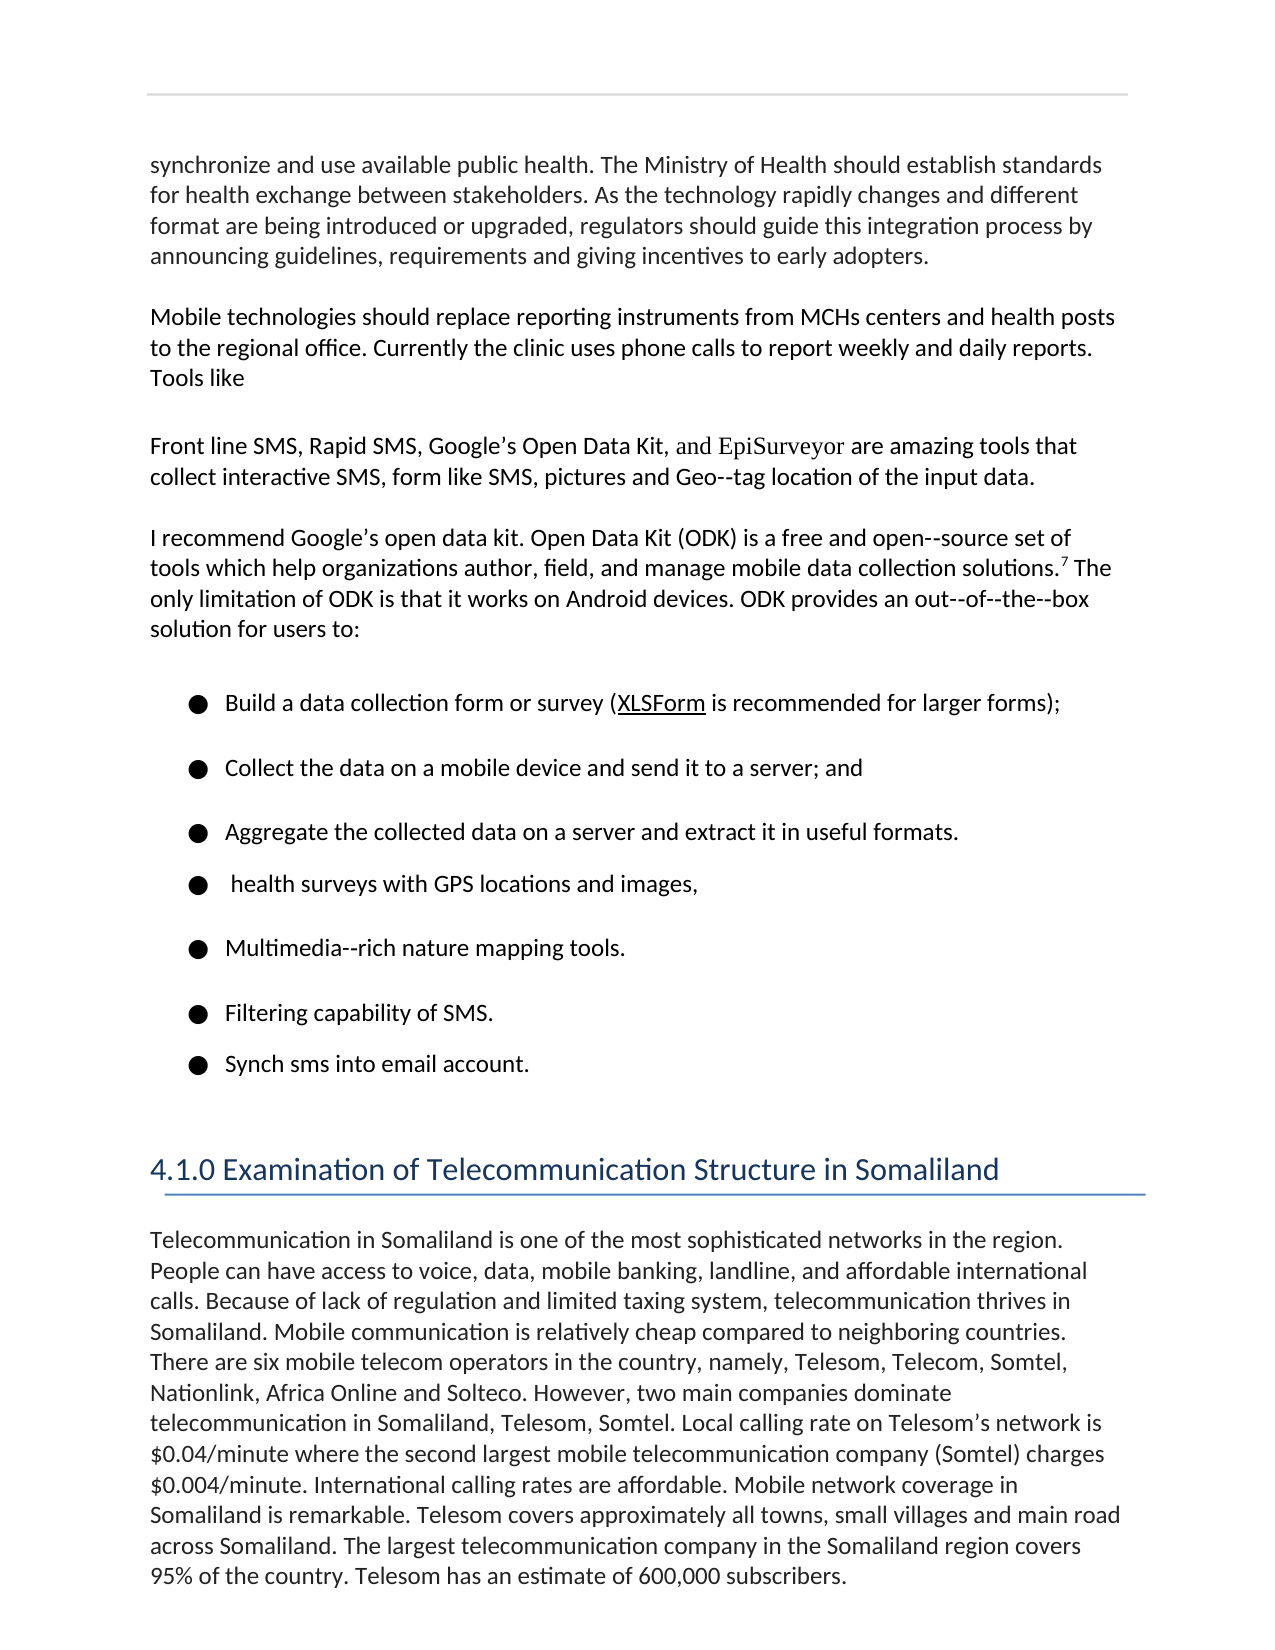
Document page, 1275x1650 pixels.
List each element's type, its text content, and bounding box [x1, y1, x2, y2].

text 4.1.0 Examination of Telecommunication Structure in Somaliland [150, 1149, 1148, 1188]
text Telecommunication in Somaliland is one of the most sophisticated networks in the region. People can have access to voice, data, mobile banking, landline, and affordable international calls. Because of lack of regulation and limited taxing system, telecommunication thrives in Somaliland. Mobile communication is relatively cheap compared to neighboring countries. [150, 1224, 1091, 1346]
text There are six mobile telecom operators in the country, namely, Telesom, Telecom, Somtel, Nationlink, Africa Online and Solteco. However, two main companies dominate telecommunication in Somaliland, Telesom, Somtel. Local calling rate on Telesom’s network is [150, 1346, 1104, 1438]
text I recommend Google’s open data kit. Open Data Kit (ODK) is a free and open-­‐source set of tools which help organizations author, field, and manage mobile data collection solutions.7 The only limitation of ODK is that it works on Android devices. ODK provides an out-­‐of-­‐the-­‐box solution for users to: [150, 522, 1127, 644]
list Collect the data on a mobile device and send it to a server; and [187, 739, 1148, 790]
list Synch sms into email account. [187, 1035, 1148, 1087]
text synchronize and use available public health. The Ministry of Health should establish standards for health exchange between stakeholders. As the technology rapidly changes and different format are being introduced or upgraded, regulators should guide this integration process by announcing guidelines, requirements and giving incentives to early adopters. [150, 149, 1105, 271]
text Tools like [150, 362, 1148, 393]
list Build a data collection form or survey (XLSForm is recommended for larger forms); [187, 674, 1148, 726]
text Front line SMS, Rapid SMS, Google’s Open Data Kit, and EpiSurveyor are amazing tools that collect interactive SMS, form like SMS, pictures and Geo-­‐tag location of the input data. [150, 430, 1082, 491]
list health surveys with GPS locations and images, [187, 855, 1148, 906]
text Mobile technologies should replace reporting instruments from MCHs centers and health posts to the regional office. Currently the clinic uses phone calls to report weekly and daily reports. [150, 301, 1118, 362]
list Multimedia-­‐rich nature mapping tools. [187, 919, 1148, 971]
list Aggregate the collected data on a server and extract it in useful formats. [187, 803, 1148, 855]
text $0.04/minute where the second largest mobile telecommunication company (Somtel) charges [150, 1438, 1148, 1469]
list Filtering capability of SMS. [187, 984, 1148, 1035]
text $0.004/minute. International calling rates are affordable. Mobile network coverage in Somaliland is remarkable. Telesom covers approximately all towns, small villages and main road across Somaliland. The largest telecommunication company in the Somaliland region covers 95% of the country. Telesom has an estimate of 600,000 subscribers. [150, 1469, 1124, 1591]
